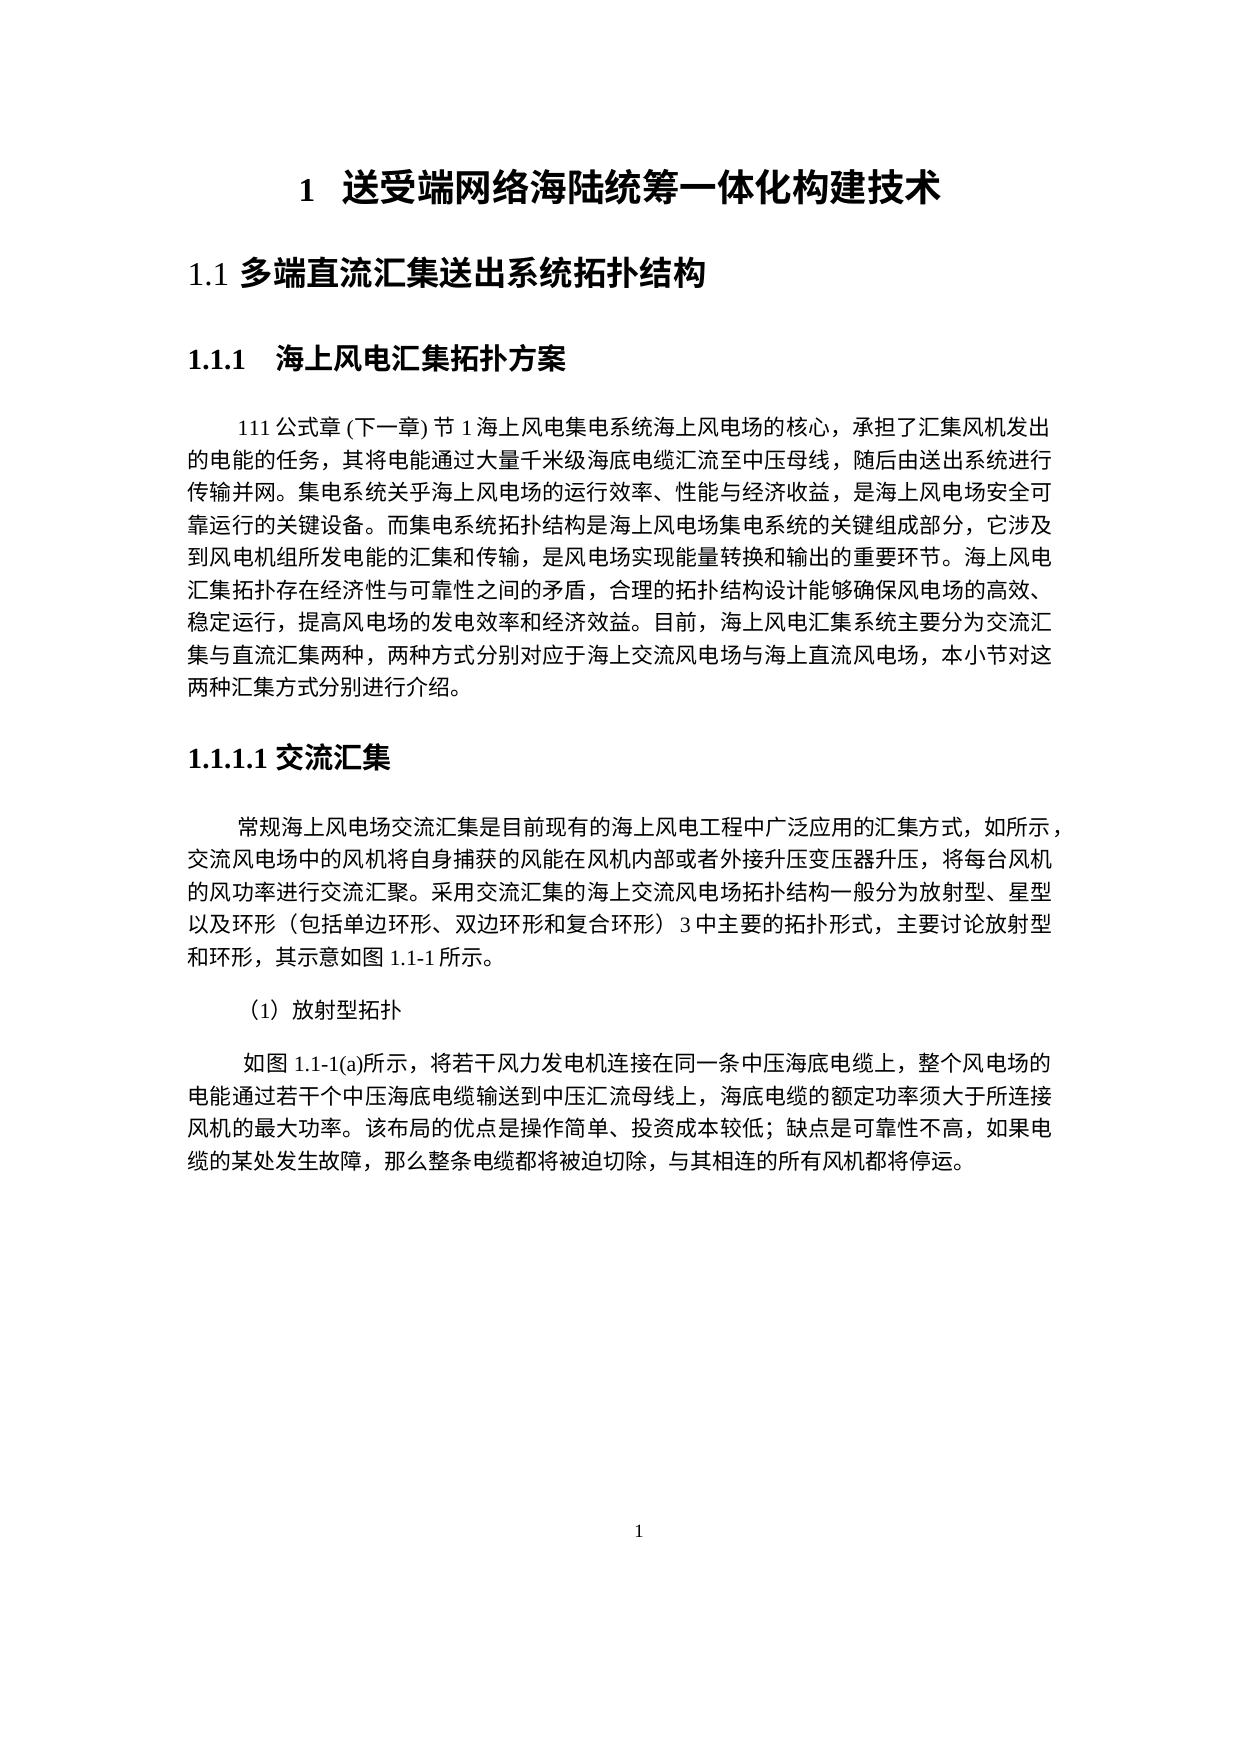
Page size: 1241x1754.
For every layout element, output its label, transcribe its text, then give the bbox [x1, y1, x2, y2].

subtitle 海上风电汇集拓扑方案 [187, 324, 1053, 389]
text （1）放射型拓扑 [187, 992, 1053, 1025]
subtitle 多端直流汇集送出系统拓扑结构 [187, 238, 1053, 303]
text 如图 1.1-1(a)所示，将若干风力发电机连接在同一条中压海底电缆上，整个风电场的电能通过若干个中压海底电缆输送到中压汇流母线上，海底电缆的额定功率须大于所连接风机的最大功率。该布局的优点是操作简单、投资成本较低；缺点是可靠性不高，如果电缆的某处发生故障，那么整条电缆都将被迫切除，与其相连的所有风机都将停运。 [187, 1046, 1053, 1176]
text 海上风电集电系统海上风电场的核心，承担了汇集风机发出的电能的任务，其将电能通过大量千米级海底电缆汇流至中压母线，随后由送出系统进行传输并网。集电系统关乎海上风电场的运行效率、性能与经济收益，是海上风电场安全可靠运行的关键设备。而集电系统拓扑结构是海上风电场集电系统的关键组成部分，它涉及到风电机组所发电能的汇集和传输，是风电场实现能量转换和输出的重要环节。海上风电汇集拓扑存在经济性与可靠性之间的矛盾，合理的拓扑结构设计能够确保风电场的高效、稳定运行，提高风电场的发电效率和经济效益。目前，海上风电汇集系统主要分为交流汇集与直流汇集两种，两种方式分别对应于海上交流风电场与海上直流风电场，本小节对这两种汇集方式分别进行介绍。 [187, 410, 1053, 702]
subtitle 交流汇集 [187, 723, 1053, 788]
text 常规海上风电场交流汇集是目前现有的海上风电工程中广泛应用的汇集方式，如所示，交流风电场中的风机将自身捕获的风能在风机内部或者外接升压变压器升压，将每台风机的风功率进行交流汇聚。采用交流汇集的海上交流风电场拓扑结构一般分为放射型、星型以及环形（包括单边环形、双边环形和复合环形）3中主要的拓扑形式，主要讨论放射型和环形，其示意如图 1.1-1所示。 [187, 809, 1053, 972]
subtitle 送受端网络海陆统筹一体化构建技术 [187, 152, 1053, 217]
